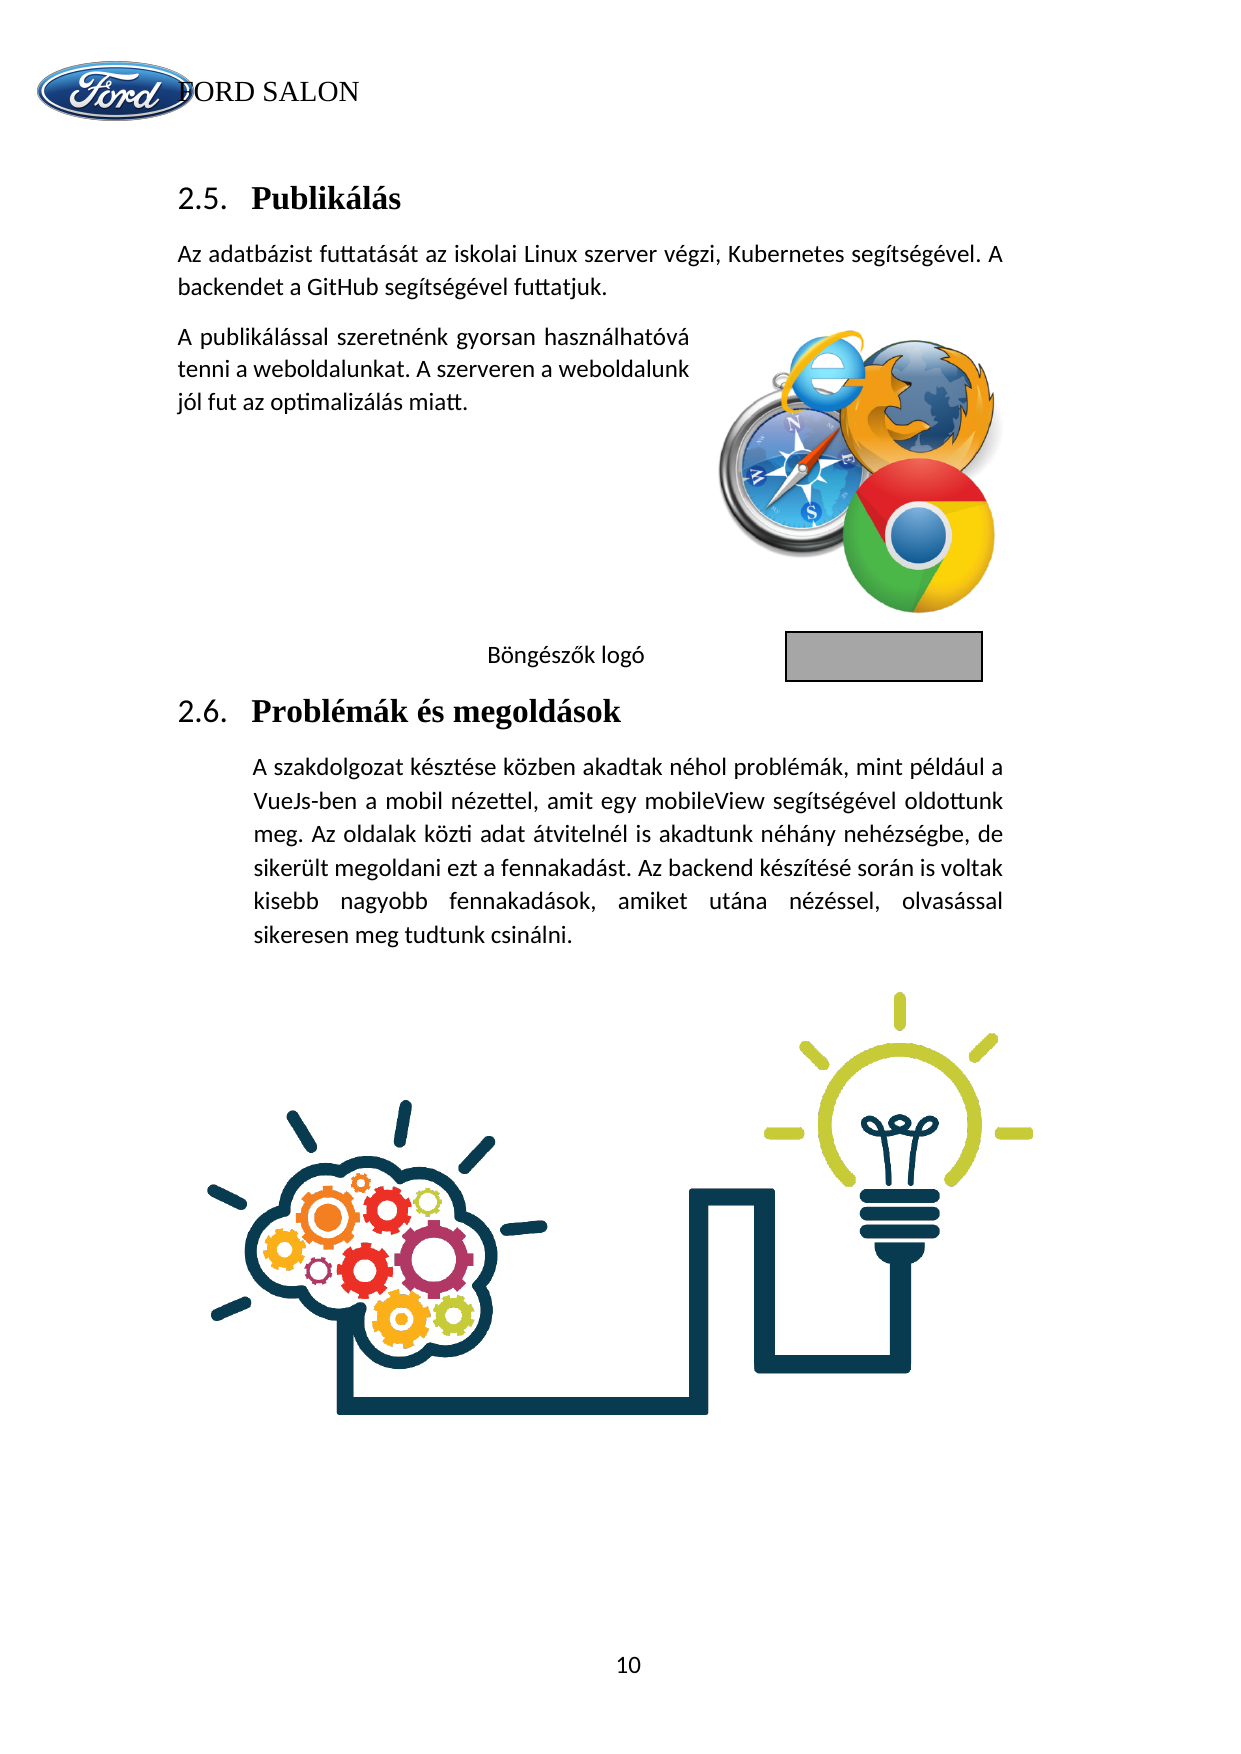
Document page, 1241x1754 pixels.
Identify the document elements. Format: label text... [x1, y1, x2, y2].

picture [708, 322, 1004, 618]
subtitle Publikálás [177, 177, 1004, 218]
text A publikálással szeretnénk gyorsan használhatóvá tenni a weboldalunkat. A szerveren a weboldalunk jól fut az optimalizálás miatt. [177, 321, 1004, 417]
text A szakdolgozat késztése közben akadtak néhol problémák, mint például a VueJs-ben a mobil nézettel, amit egy mobileView segítségével oldottunk meg. Az oldalak közti adat átvitelnél is akadtunk néhány nehézségbe, de sikerült megoldani ezt a fennakadást. Az backend készítésé során is voltak kisebb nagyobb fennakadások, amiket utána nézéssel, olvasással sikeresen meg tudtunk csinálni. [252, 751, 1004, 949]
text Az adatbázist futtatását az iskolai Linux szerver végzi, Kubernetes segítségével. A backendet a GitHub segítségével futtatjuk. [177, 238, 1004, 302]
picture [37, 61, 194, 121]
subtitle Problémák és megoldások [177, 690, 1004, 731]
picture [207, 992, 1033, 1415]
